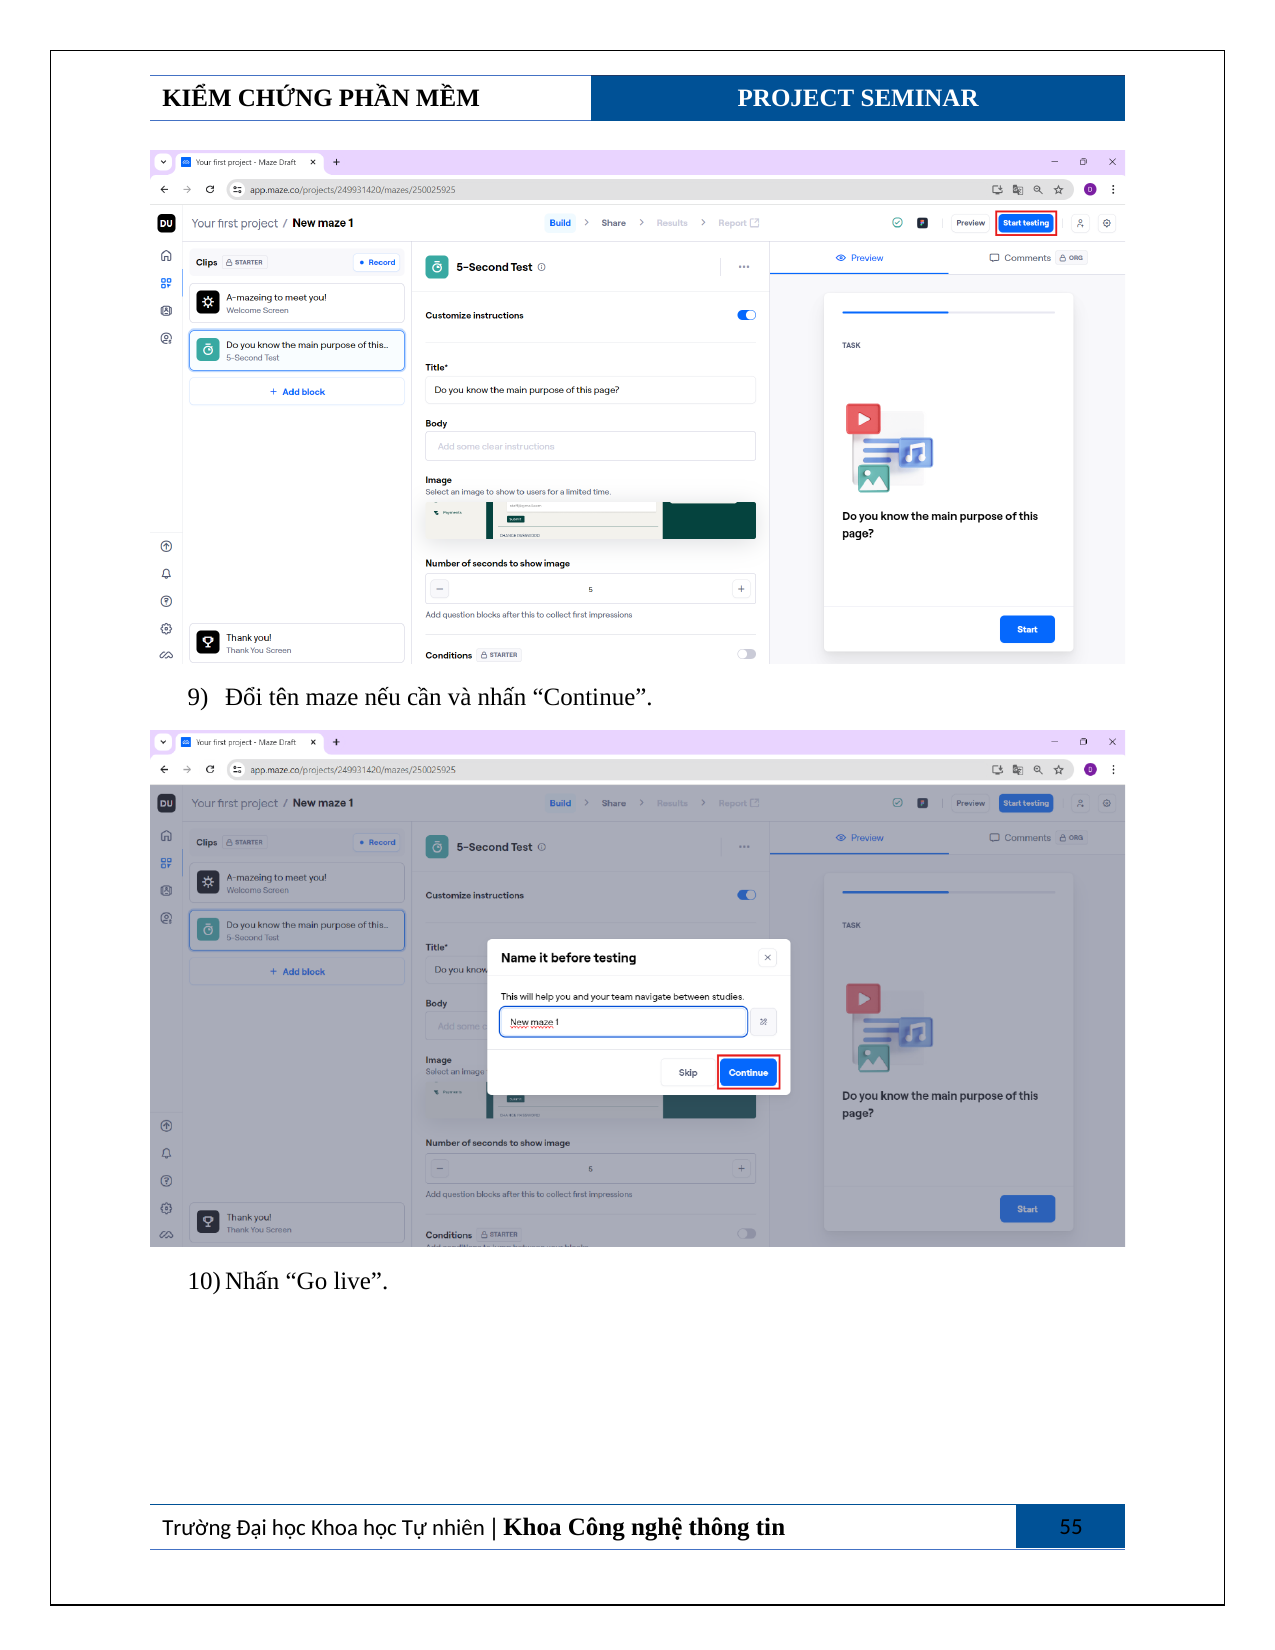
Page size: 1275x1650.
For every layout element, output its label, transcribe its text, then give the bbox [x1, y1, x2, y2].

picture [150, 730, 1125, 1247]
picture [150, 150, 1125, 664]
list Đổi tên maze nếu cần và nhấn “Continue”. [187, 682, 1125, 711]
list Nhấn “Go live”. [187, 1266, 1125, 1294]
